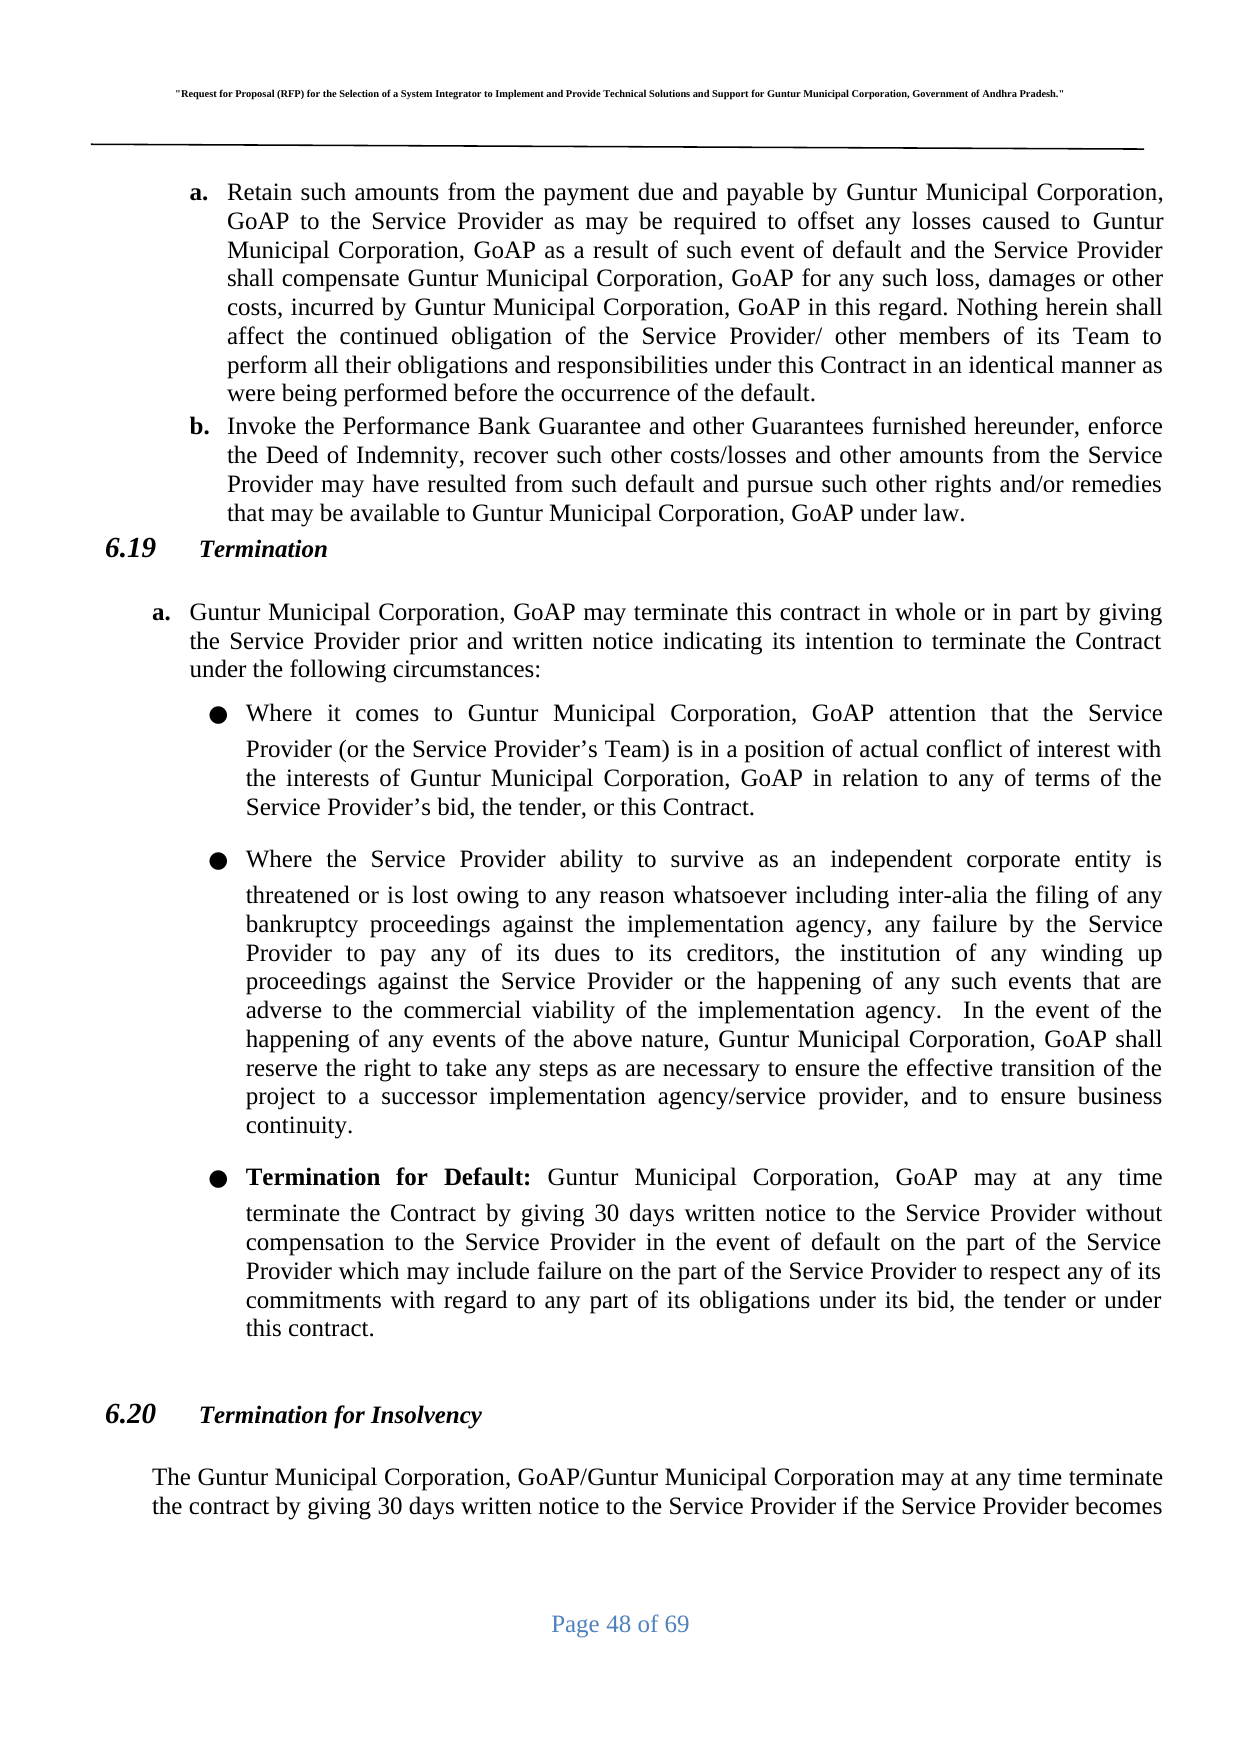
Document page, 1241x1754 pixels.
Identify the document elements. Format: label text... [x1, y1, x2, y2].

list Where the Service Provider ability to survive as an independent corporate entity is threatened or is lost owing to any reason whatsoever including inter-alia the filing of any bankruptcy proceedings against the implementation agency, any failure by the Service Provider to pay any of its dues to its creditors, the institution of any winding up proceedings against the Service Provider or the happening of any such events that are adverse to the commercial viability of the implementation agency. In the event of the happening of any events of the above nature, Guntur Municipal Corporation, GoAP shall reserve the right to take any steps as are necessary to ensure the effective transition of the project to a successor implementation agency/service provider, and to ensure business continuity. [208, 833, 1163, 1139]
list Retain such amounts from the payment due and payable by Guntur Municipal Corporation, GoAP to the Service Provider as may be required to offset any losses caused to Guntur Municipal Corporation, GoAP as a result of such event of default and the Service Provider shall compensate Guntur Municipal Corporation, GoAP for any such loss, damages or other costs, incurred by Guntur Municipal Corporation, GoAP in this regard. Nothing herein shall affect the continued obligation of the Service Provider/ other members of its Team to perform all their obligations and responsibilities under this Contract in an identical manner as were being performed before the occurrence of the default. [189, 177, 1163, 407]
list Invoke the Performance Bank Guarantee and other Guarantees furnished hereunder, enforce the Deed of Indemnity, recover such other costs/losses and other amounts from the Service Provider may have resulted from such default and pursue such other rights and/or remedies that may be available to Guntur Municipal Corporation, GoAP under law. [189, 411, 1163, 526]
subtitle Termination for Insolvency [105, 1396, 1163, 1429]
list Termination [105, 531, 1163, 564]
list Where it comes to Guntur Municipal Corporation, GoAP attention that the Service Provider (or the Service Provider’s Team) is in a position of actual conflict of interest with the interests of Guntur Municipal Corporation, GoAP in relation to any of terms of the Service Provider’s bid, the tender, or this Contract. [208, 687, 1163, 821]
list Termination for Default: Guntur Municipal Corporation, GoAP may at any time terminate the Contract by giving 30 days written notice to the Service Provider without compensation to the Service Provider in the event of default on the part of the Service Provider which may include failure on the part of the Service Provider to respect any of its commitments with regard to any part of its obligations under its bid, the tender or under this contract. [208, 1151, 1163, 1342]
list Guntur Municipal Corporation, GoAP may terminate this contract in whole or in part by giving the Service Provider prior and written notice indicating its intention to terminate the Contract under the following circumstances: [152, 597, 1163, 683]
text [152, 1462, 1163, 1520]
